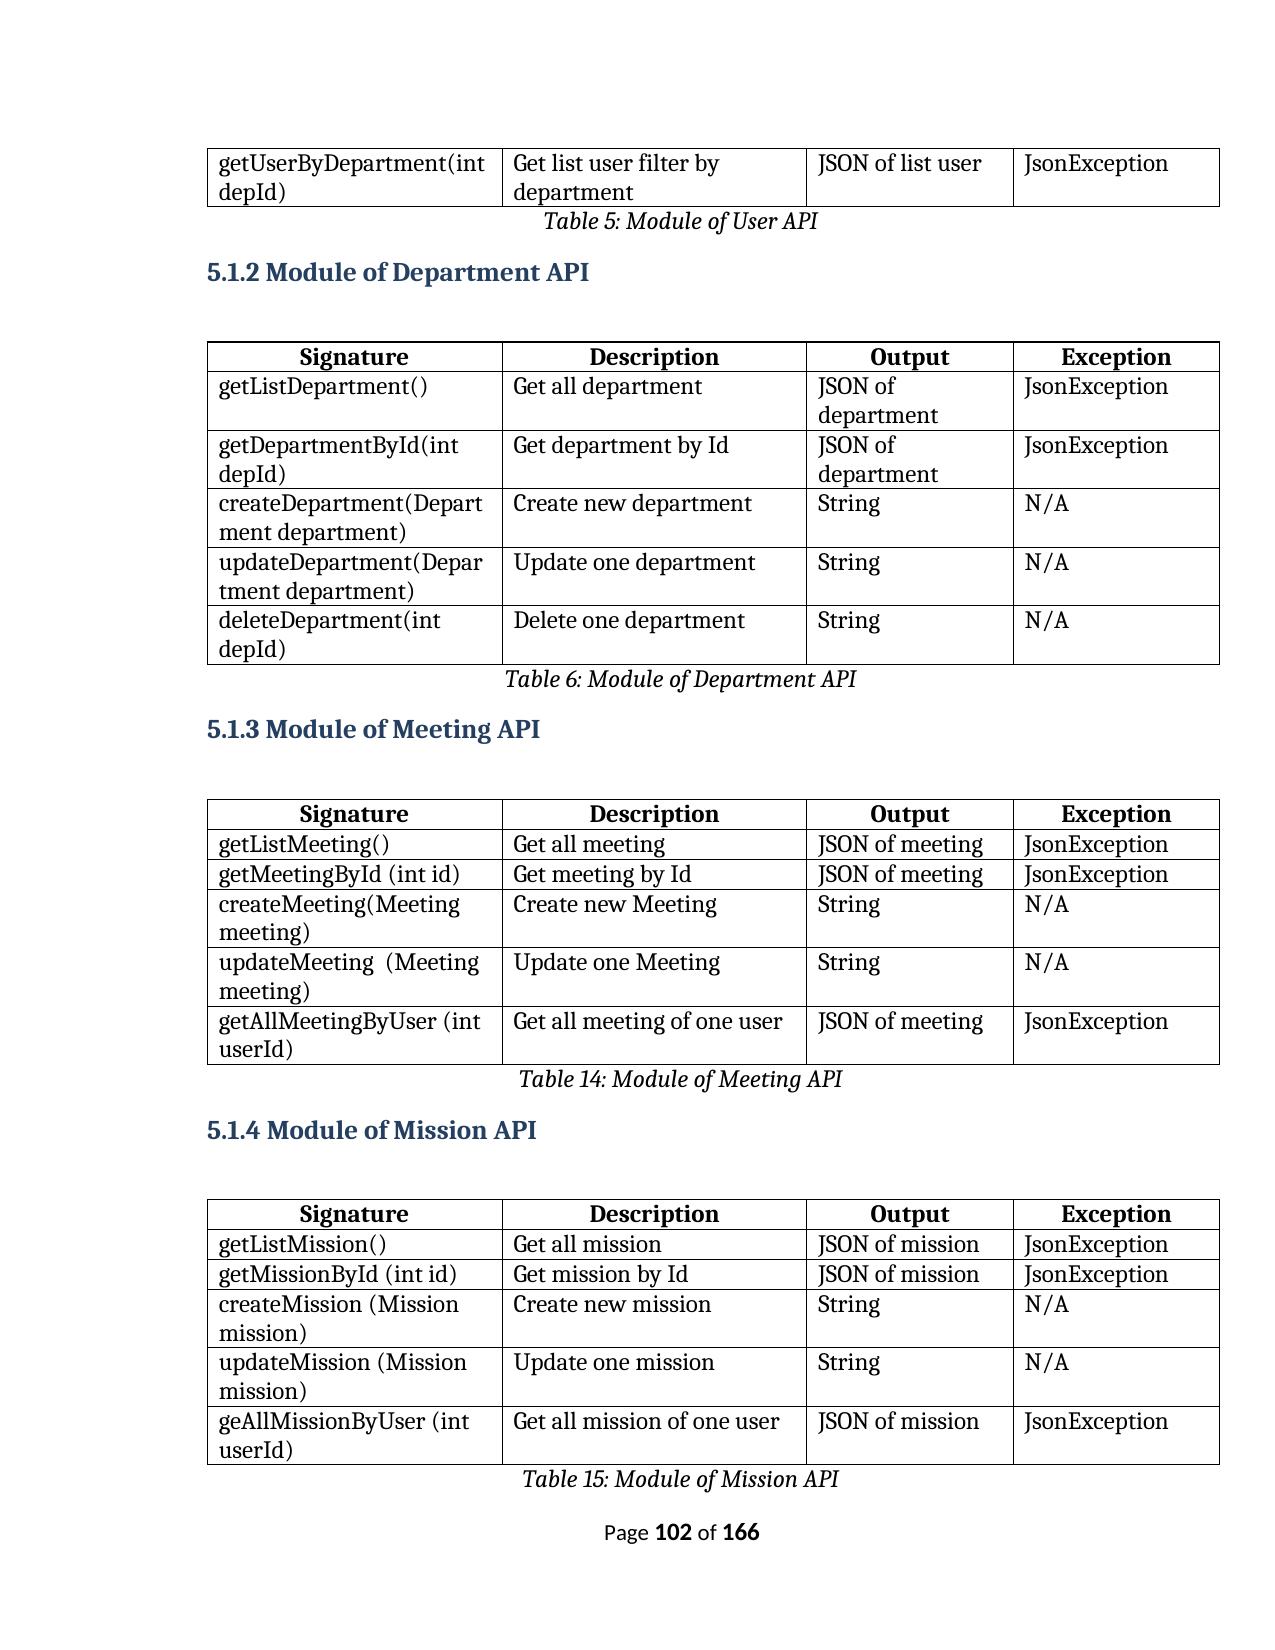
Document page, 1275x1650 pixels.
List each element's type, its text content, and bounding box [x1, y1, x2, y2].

table_cell JSON of mission [807, 1230, 1013, 1259]
table_cell JSON of mission [807, 1407, 1013, 1464]
table_header Exception [1014, 1200, 1219, 1229]
table_cell updateDepartment(Department department) [208, 548, 502, 605]
table_cell Get list user filter by department [503, 149, 806, 206]
table_header Signature [208, 800, 502, 829]
table_cell Get department by Id [503, 431, 806, 488]
table_header Exception [1014, 343, 1219, 371]
table_cell Get all meeting [503, 830, 806, 859]
table_cell createMeeting(Meeting meeting) [208, 890, 502, 947]
table_cell Create new Meeting [503, 890, 806, 947]
table_cell N/A [1014, 606, 1219, 664]
table_cell N/A [1014, 948, 1219, 1006]
table_cell String [807, 489, 1013, 547]
table_cell geAllMissionByUser (int userId) [208, 1407, 502, 1464]
table_cell N/A [1014, 890, 1219, 947]
table_cell createMission (Mission mission) [208, 1290, 502, 1347]
table_cell Get all department [503, 372, 806, 430]
table_cell Delete one department [503, 606, 806, 664]
table_cell String [807, 1348, 1013, 1406]
table_cell deleteDepartment(int depId) [208, 606, 502, 664]
table_cell updateMission (Mission mission) [208, 1348, 502, 1406]
table_cell Get mission by Id [503, 1260, 806, 1289]
table_cell JSON of list user [807, 149, 1013, 206]
table_cell Update one department [503, 548, 806, 605]
table_cell getListMission() [208, 1230, 502, 1259]
table_cell String [807, 548, 1013, 605]
table_cell JsonException [1014, 830, 1219, 859]
subtitle 5.1.3 Module of Meeting API [207, 714, 1157, 746]
table_header Signature [208, 1200, 502, 1229]
table_header Description [503, 343, 806, 371]
table_header Output [807, 1200, 1013, 1229]
table_cell N/A [1014, 1290, 1219, 1347]
table_cell JsonException [1014, 860, 1219, 888]
table_cell getMeetingById (int id) [208, 860, 502, 888]
table_header Output [807, 800, 1013, 829]
table_cell String [807, 606, 1013, 664]
table_cell JSON of meeting [807, 860, 1013, 888]
subtitle 5.1.2 Module of Department API [207, 257, 1157, 288]
table_header Description [503, 1200, 806, 1229]
table_cell N/A [1014, 548, 1219, 605]
table_cell JsonException [1014, 1230, 1219, 1259]
table_cell Get all mission of one user [503, 1407, 806, 1464]
table_cell getListDepartment() [208, 372, 502, 430]
table_header Output [807, 343, 1013, 371]
table_cell updateMeeting (Meeting meeting) [208, 948, 502, 1006]
table_cell String [807, 948, 1013, 1006]
text Table 15: Module of Mission API [207, 1465, 1157, 1494]
table_cell JSON of department [807, 431, 1013, 488]
table_cell Update one Meeting [503, 948, 806, 1006]
table_cell String [807, 1290, 1013, 1347]
table_cell JSON of department [807, 372, 1013, 430]
table_cell JsonException [1014, 149, 1219, 206]
text Table 14: Module of Meeting API [207, 1065, 1157, 1094]
table_cell getDepartmentById(int depId) [208, 431, 502, 488]
table_header Signature [208, 343, 502, 371]
table_cell Get all meeting of one user [503, 1007, 806, 1064]
table_cell JsonException [1014, 1260, 1219, 1289]
table_cell Get meeting by Id [503, 860, 806, 888]
table_header Exception [1014, 800, 1219, 829]
table_cell JSON of meeting [807, 830, 1013, 859]
table_header Description [503, 800, 806, 829]
table_cell createDepartment(Department department) [208, 489, 502, 547]
table_cell N/A [1014, 1348, 1219, 1406]
table_cell JsonException [1014, 431, 1219, 488]
table_cell getMissionById (int id) [208, 1260, 502, 1289]
table_cell Update one mission [503, 1348, 806, 1406]
table_cell JsonException [1014, 1007, 1219, 1064]
table_cell getListMeeting() [208, 830, 502, 859]
table_cell Get all mission [503, 1230, 806, 1259]
table_cell Create new department [503, 489, 806, 547]
table_cell Create new mission [503, 1290, 806, 1347]
table_cell getUserByDepartment(int depId) [208, 149, 502, 206]
table_cell JsonException [1014, 372, 1219, 430]
table_cell N/A [1014, 489, 1219, 547]
table_cell JSON of meeting [807, 1007, 1013, 1064]
table_cell String [807, 890, 1013, 947]
table_cell JSON of mission [807, 1260, 1013, 1289]
table_cell JsonException [1014, 1407, 1219, 1464]
subtitle 5.1.4 Module of Mission API [207, 1115, 1157, 1146]
table_cell getAllMeetingByUser (int userId) [208, 1007, 502, 1064]
